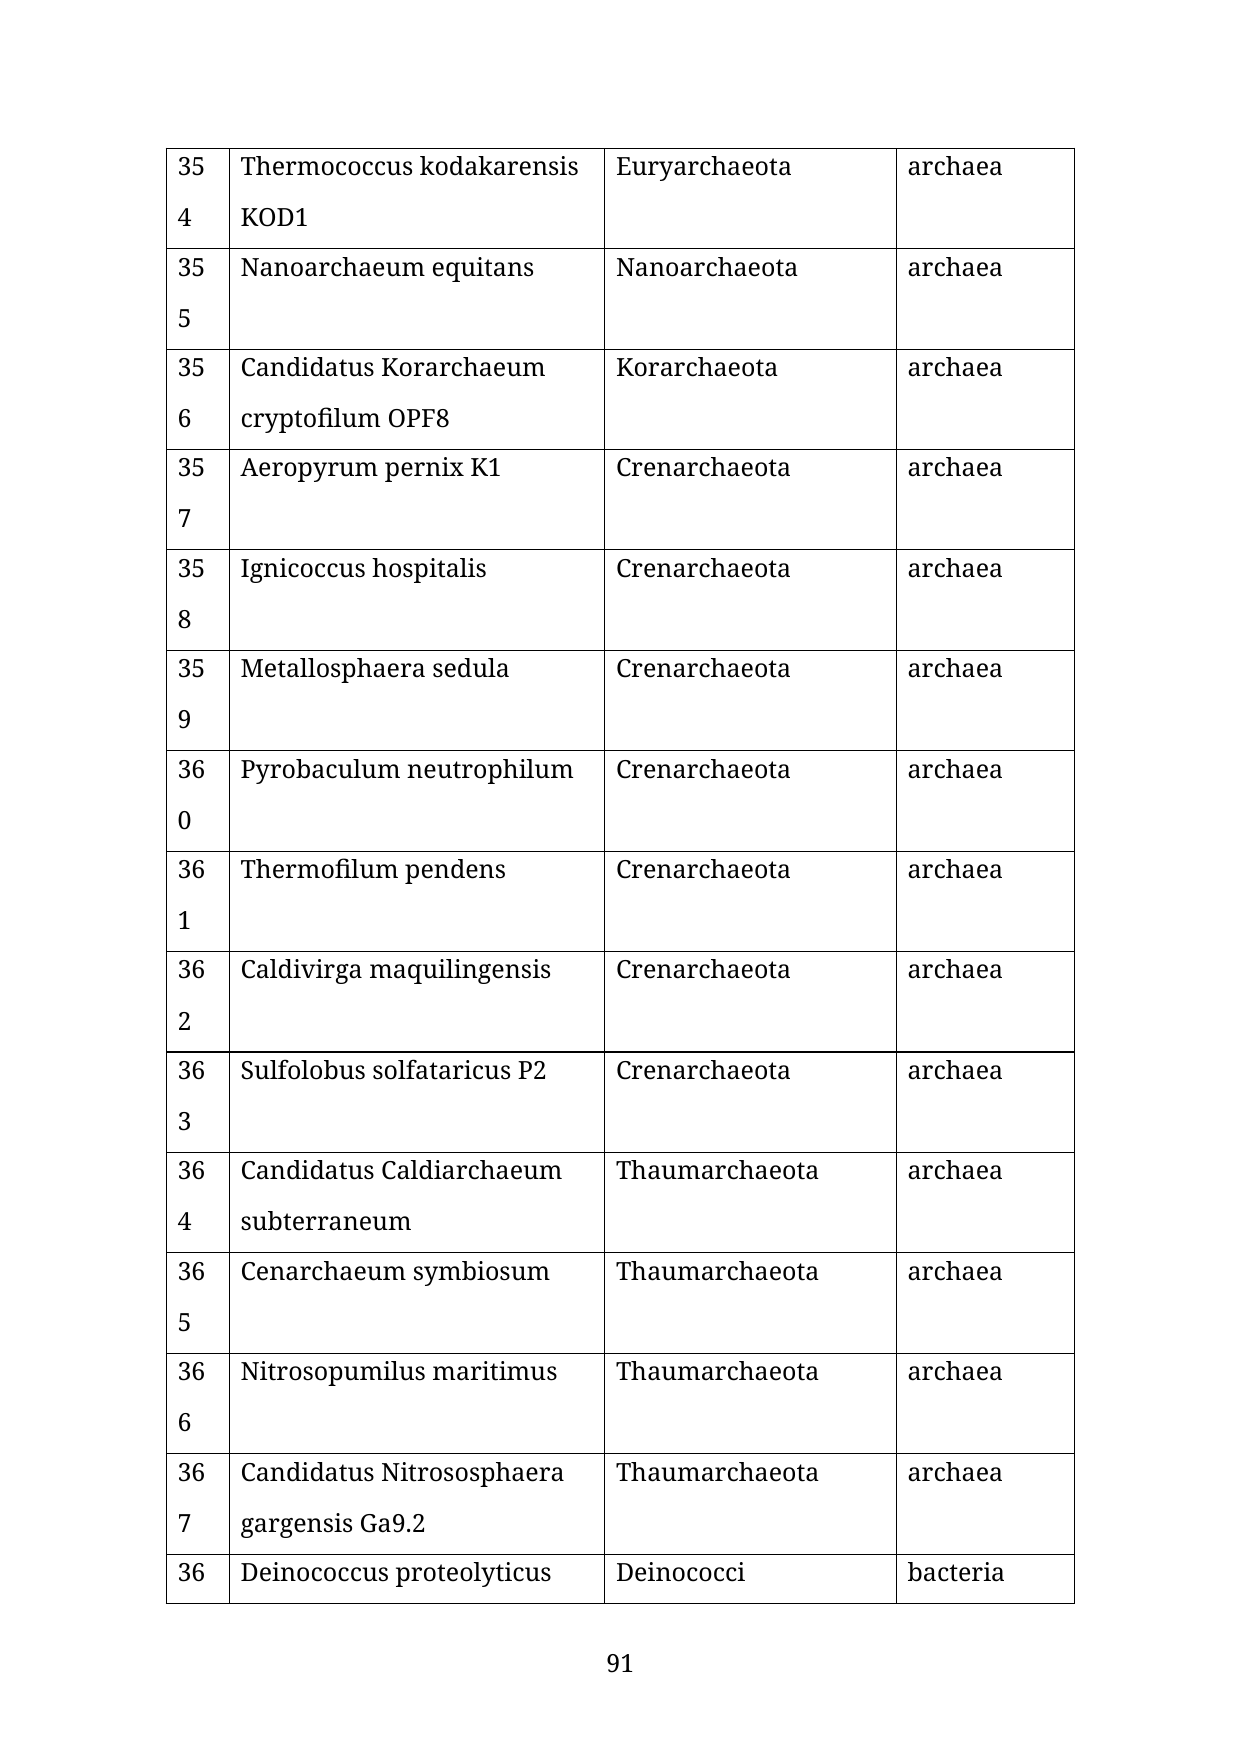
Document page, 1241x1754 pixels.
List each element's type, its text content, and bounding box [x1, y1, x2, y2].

table_cell archaea [897, 651, 1074, 750]
table_cell archaea [897, 450, 1074, 549]
table_cell Ignicoccus hospitalis [230, 550, 604, 650]
table_cell archaea [897, 852, 1074, 951]
table_cell Thaumarchaeota [605, 1253, 896, 1353]
table_cell Thaumarchaeota [605, 1153, 896, 1252]
table_cell 356 [167, 350, 229, 449]
table_cell Thermofilum pendens [230, 852, 604, 951]
table_cell Crenarchaeota [605, 952, 896, 1051]
table_cell archaea [897, 1253, 1074, 1353]
table_cell bacteria [897, 1555, 1074, 1603]
table_cell 366 [167, 1354, 229, 1453]
table_cell archaea [897, 952, 1074, 1051]
table_cell Metallosphaera sedula [230, 651, 604, 750]
table_cell archaea [897, 1153, 1074, 1252]
table_cell 359 [167, 651, 229, 750]
table_cell Crenarchaeota [605, 751, 896, 851]
table_cell 355 [167, 249, 229, 348]
table_cell Crenarchaeota [605, 450, 896, 549]
table_cell Candidatus Caldiarchaeum subterraneum [230, 1153, 604, 1252]
table_cell Caldivirga maquilingensis [230, 952, 604, 1051]
table_cell Korarchaeota [605, 350, 896, 449]
table_cell Candidatus Nitrososphaera gargensis Ga9.2 [230, 1454, 604, 1553]
table_cell Euryarchaeota [605, 149, 896, 248]
table_cell 363 [167, 1053, 229, 1152]
table_cell Crenarchaeota [605, 1053, 896, 1152]
table_cell 364 [167, 1153, 229, 1252]
table_cell Crenarchaeota [605, 852, 896, 951]
table_cell Crenarchaeota [605, 550, 896, 650]
table_cell Candidatus Korarchaeum cryptofilum OPF8 [230, 350, 604, 449]
table_cell archaea [897, 1454, 1074, 1553]
table_cell 367 [167, 1454, 229, 1553]
table_cell Aeropyrum pernix K1 [230, 450, 604, 549]
table_cell 368 [167, 1555, 229, 1603]
table_cell Thaumarchaeota [605, 1454, 896, 1553]
table_cell 357 [167, 450, 229, 549]
table_cell archaea [897, 550, 1074, 650]
table_cell archaea [897, 149, 1074, 248]
table_cell 365 [167, 1253, 229, 1353]
table_cell 354 [167, 149, 229, 248]
table_cell Cenarchaeum symbiosum [230, 1253, 604, 1353]
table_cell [230, 1555, 604, 1603]
table_cell Deinococci [605, 1555, 896, 1603]
table_cell archaea [897, 751, 1074, 851]
table_cell archaea [897, 1354, 1074, 1453]
table_cell 358 [167, 550, 229, 650]
table_cell archaea [897, 1053, 1074, 1152]
table_cell Thermococcus kodakarensis KOD1 [230, 149, 604, 248]
table_cell Sulfolobus solfataricus P2 [230, 1053, 604, 1152]
table_cell Pyrobaculum neutrophilum [230, 751, 604, 851]
table_cell archaea [897, 350, 1074, 449]
table_cell archaea [897, 249, 1074, 348]
table_cell 362 [167, 952, 229, 1051]
table_cell 361 [167, 852, 229, 951]
table_cell 360 [167, 751, 229, 851]
table_cell Nanoarchaeota [605, 249, 896, 348]
table_cell Thaumarchaeota [605, 1354, 896, 1453]
table_cell Nitrosopumilus maritimus [230, 1354, 604, 1453]
table_cell Nanoarchaeum equitans [230, 249, 604, 348]
table_cell Crenarchaeota [605, 651, 896, 750]
